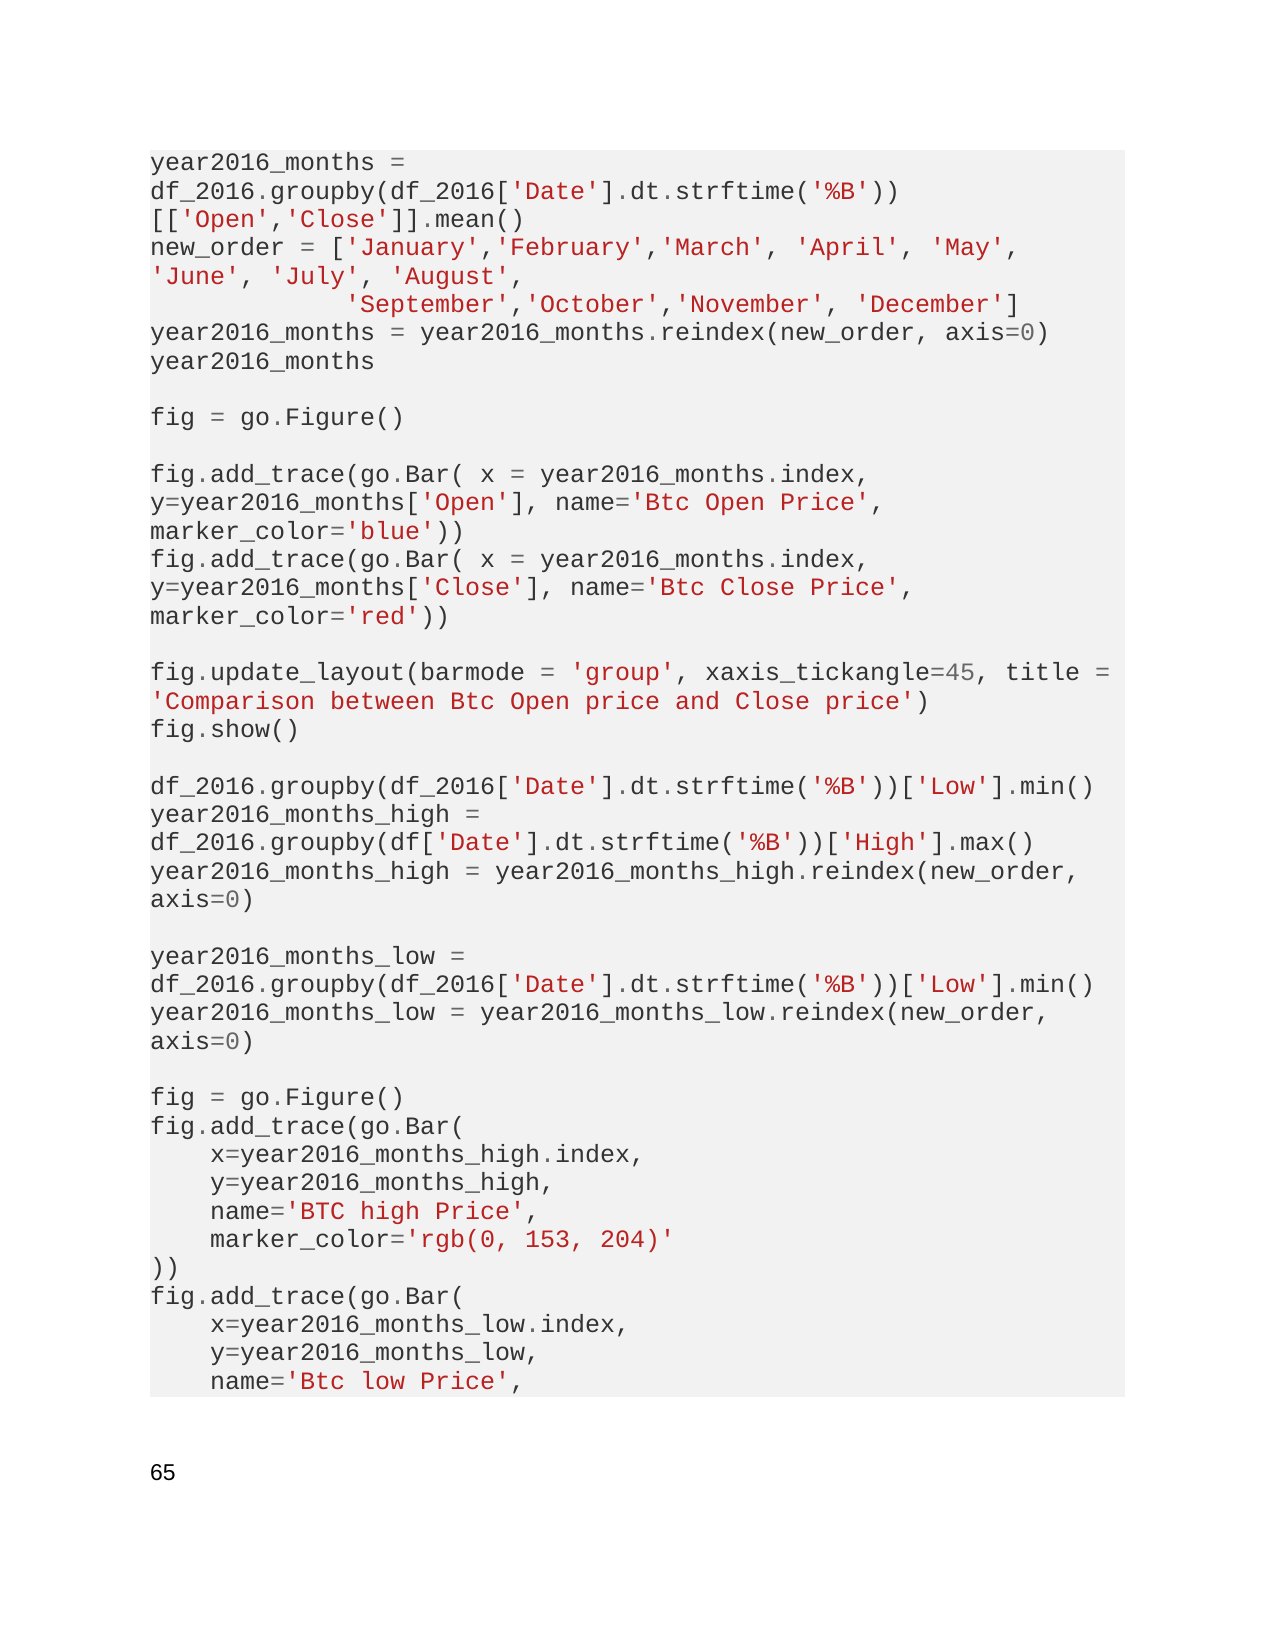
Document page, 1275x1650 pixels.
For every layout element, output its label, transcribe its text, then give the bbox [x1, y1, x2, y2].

text y=year2016_months_high, [150, 1170, 1125, 1198]
text year2016_months_low = df_2016.groupby(df_2016['Date'].dt.strftime('%B'))['Low'].min() [150, 943, 1125, 1000]
text 'September','October','November', 'December'] [150, 292, 1125, 320]
text )) [150, 1255, 1125, 1283]
text year2016_months = year2016_months.reindex(new_order, axis=0) [150, 320, 1125, 348]
text y=year2016_months_low, [150, 1340, 1125, 1368]
text name='Btc low Price', [150, 1368, 1125, 1397]
text name='BTC high Price', [150, 1198, 1125, 1227]
text year2016_months_low = year2016_months_low.reindex(new_order, axis=0) [150, 1000, 1125, 1057]
text fig = go.Figure() [150, 1085, 1125, 1113]
text year2016_months_high = df_2016.groupby(df['Date'].dt.strftime('%B'))['High'].max() [150, 802, 1125, 858]
text fig.add_trace(go.Bar( x = year2016_months.index, y=year2016_months['Close'], name='Btc Close Price', marker_color='red')) [150, 547, 1125, 632]
text fig.add_trace(go.Bar( [150, 1283, 1125, 1312]
text fig.add_trace(go.Bar( [150, 1113, 1125, 1142]
text x=year2016_months_high.index, [150, 1142, 1125, 1170]
text fig.show() [150, 717, 1125, 745]
text year2016_months = df_2016.groupby(df_2016['Date'].dt.strftime('%B'))[['Open','Close']].mean() [150, 150, 1125, 235]
text year2016_months [150, 348, 1125, 377]
text marker_color='rgb(0, 153, 204)' [150, 1227, 1125, 1255]
text year2016_months_high = year2016_months_high.reindex(new_order, axis=0) [150, 858, 1125, 915]
text df_2016.groupby(df_2016['Date'].dt.strftime('%B'))['Low'].min() [150, 773, 1125, 802]
text fig.add_trace(go.Bar( x = year2016_months.index, y=year2016_months['Open'], name='Btc Open Price', marker_color='blue')) [150, 462, 1125, 547]
text x=year2016_months_low.index, [150, 1312, 1125, 1340]
text fig = go.Figure() [150, 405, 1125, 433]
text fig.update_layout(barmode = 'group', xaxis_tickangle=45, title = 'Comparison between Btc Open price and Close price') [150, 660, 1125, 717]
text new_order = ['January','February','March', 'April', 'May', 'June', 'July', 'August', [150, 235, 1125, 292]
